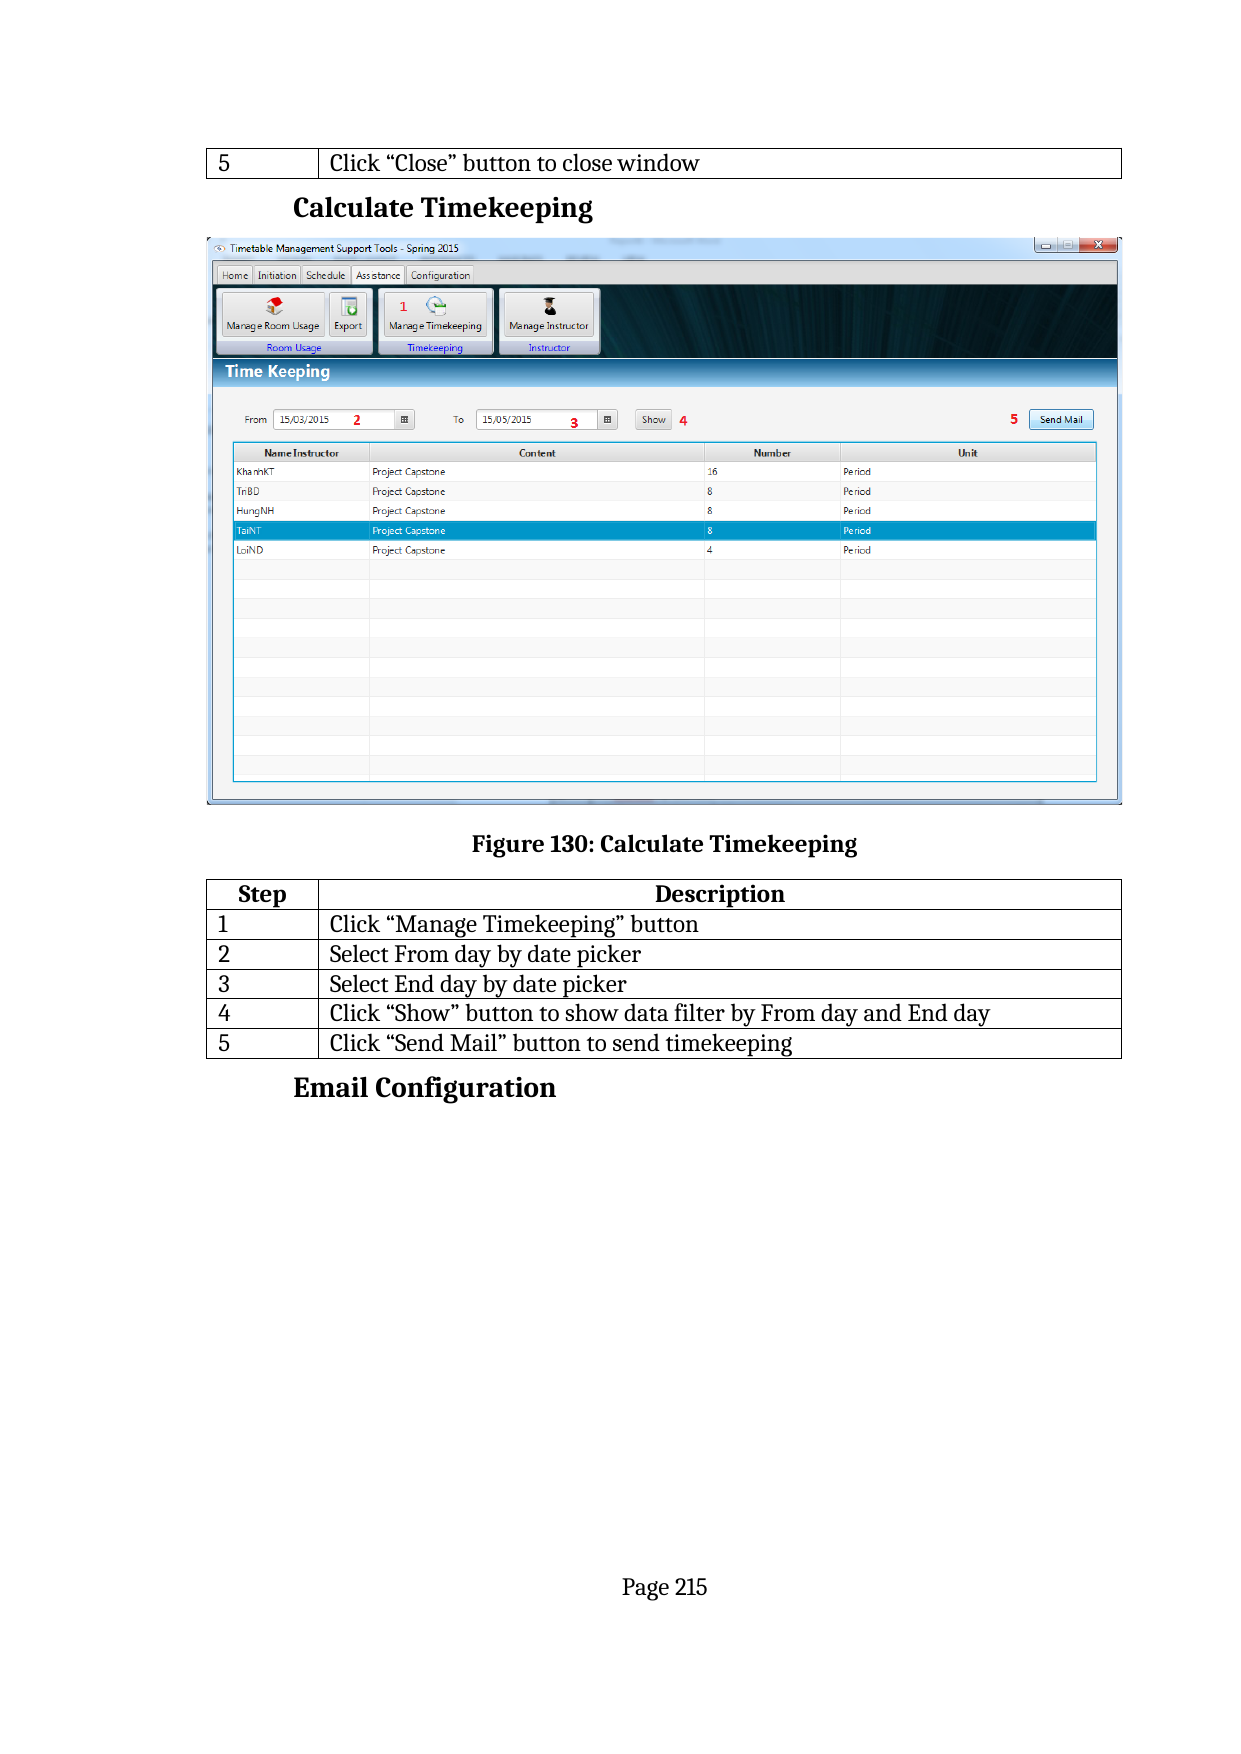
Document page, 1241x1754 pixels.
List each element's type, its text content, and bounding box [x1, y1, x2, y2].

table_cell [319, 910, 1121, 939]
subtitle Calculate Timekeeping [293, 191, 1122, 224]
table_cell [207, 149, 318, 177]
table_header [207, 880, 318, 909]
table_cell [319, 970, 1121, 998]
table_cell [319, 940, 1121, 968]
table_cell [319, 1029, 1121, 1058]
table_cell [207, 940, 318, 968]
picture [206, 237, 1123, 805]
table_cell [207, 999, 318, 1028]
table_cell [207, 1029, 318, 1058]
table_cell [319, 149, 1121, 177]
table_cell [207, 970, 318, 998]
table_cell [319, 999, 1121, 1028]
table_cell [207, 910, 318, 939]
subtitle Email Configuration [293, 1071, 1122, 1105]
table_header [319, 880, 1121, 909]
